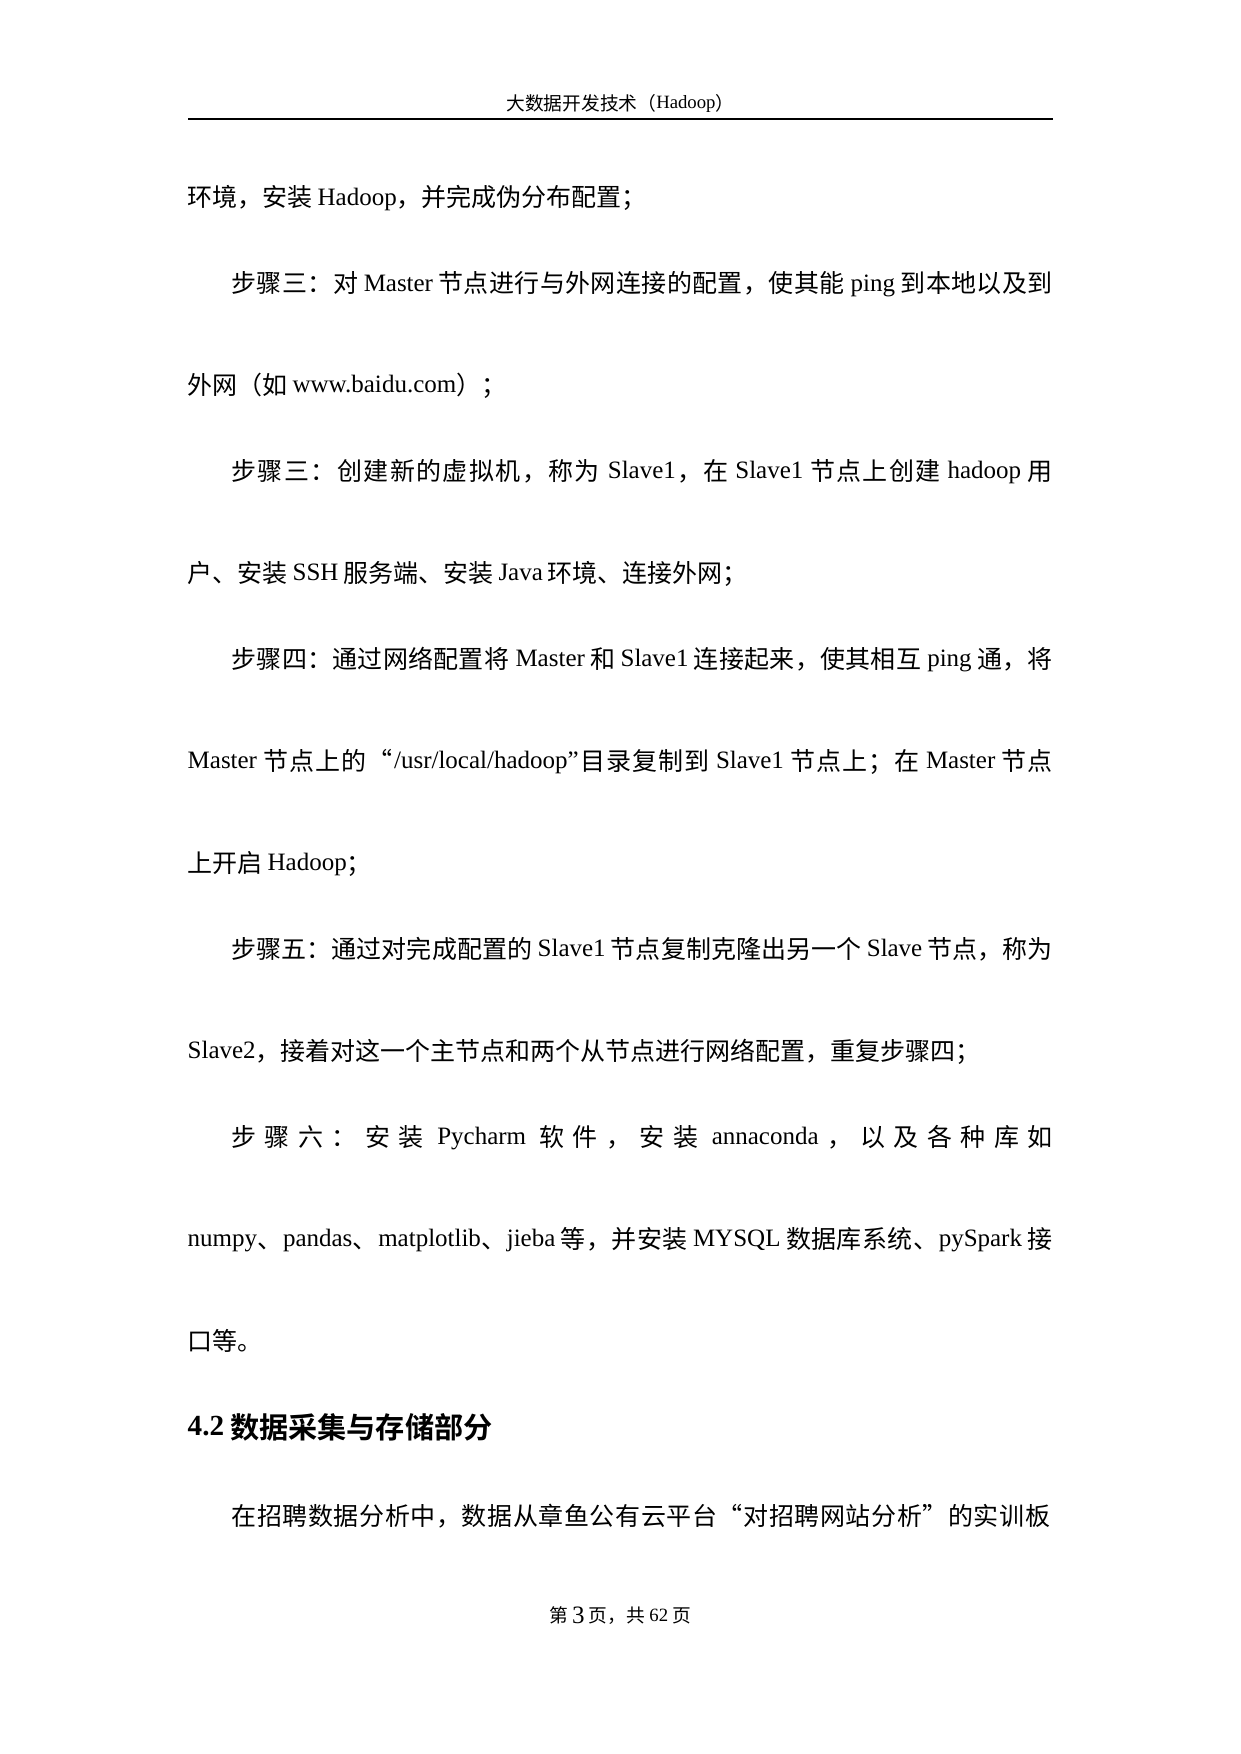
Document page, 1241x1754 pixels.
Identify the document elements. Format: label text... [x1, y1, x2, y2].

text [187, 1480, 1053, 1548]
text 4.2数据采集与存储部分 [187, 1391, 1053, 1459]
text 步骤三：对Master节点进行与外网连接的配置，使其能ping到本地以及到外网（如www.baidu.com）； [187, 248, 1053, 418]
text 步骤六：安装Pycharm软件，安装annaconda，以及各种库如numpy、pandas、matplotlib、jieba等，并安装MYSQL数据库系统、pySpark接口等。 [187, 1102, 1053, 1373]
text 步骤五：通过对完成配置的Slave1节点复制克隆出另一个Slave节点，称为Slave2，接着对这一个主节点和两个从节点进行网络配置，重复步骤四； [187, 914, 1053, 1083]
text 步骤三：创建新的虚拟机，称为Slave1，在Slave1节点上创建hadoop用户、安装SSH服务端、安装Java环境、连接外网； [187, 436, 1053, 606]
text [187, 162, 1053, 230]
text 步骤四：通过网络配置将Master和Slave1连接起来，使其相互ping通，将Master节点上的“/usr/local/hadoop”目录复制到Slave1节点上；在Master节点上开启Hadoop； [187, 624, 1053, 896]
